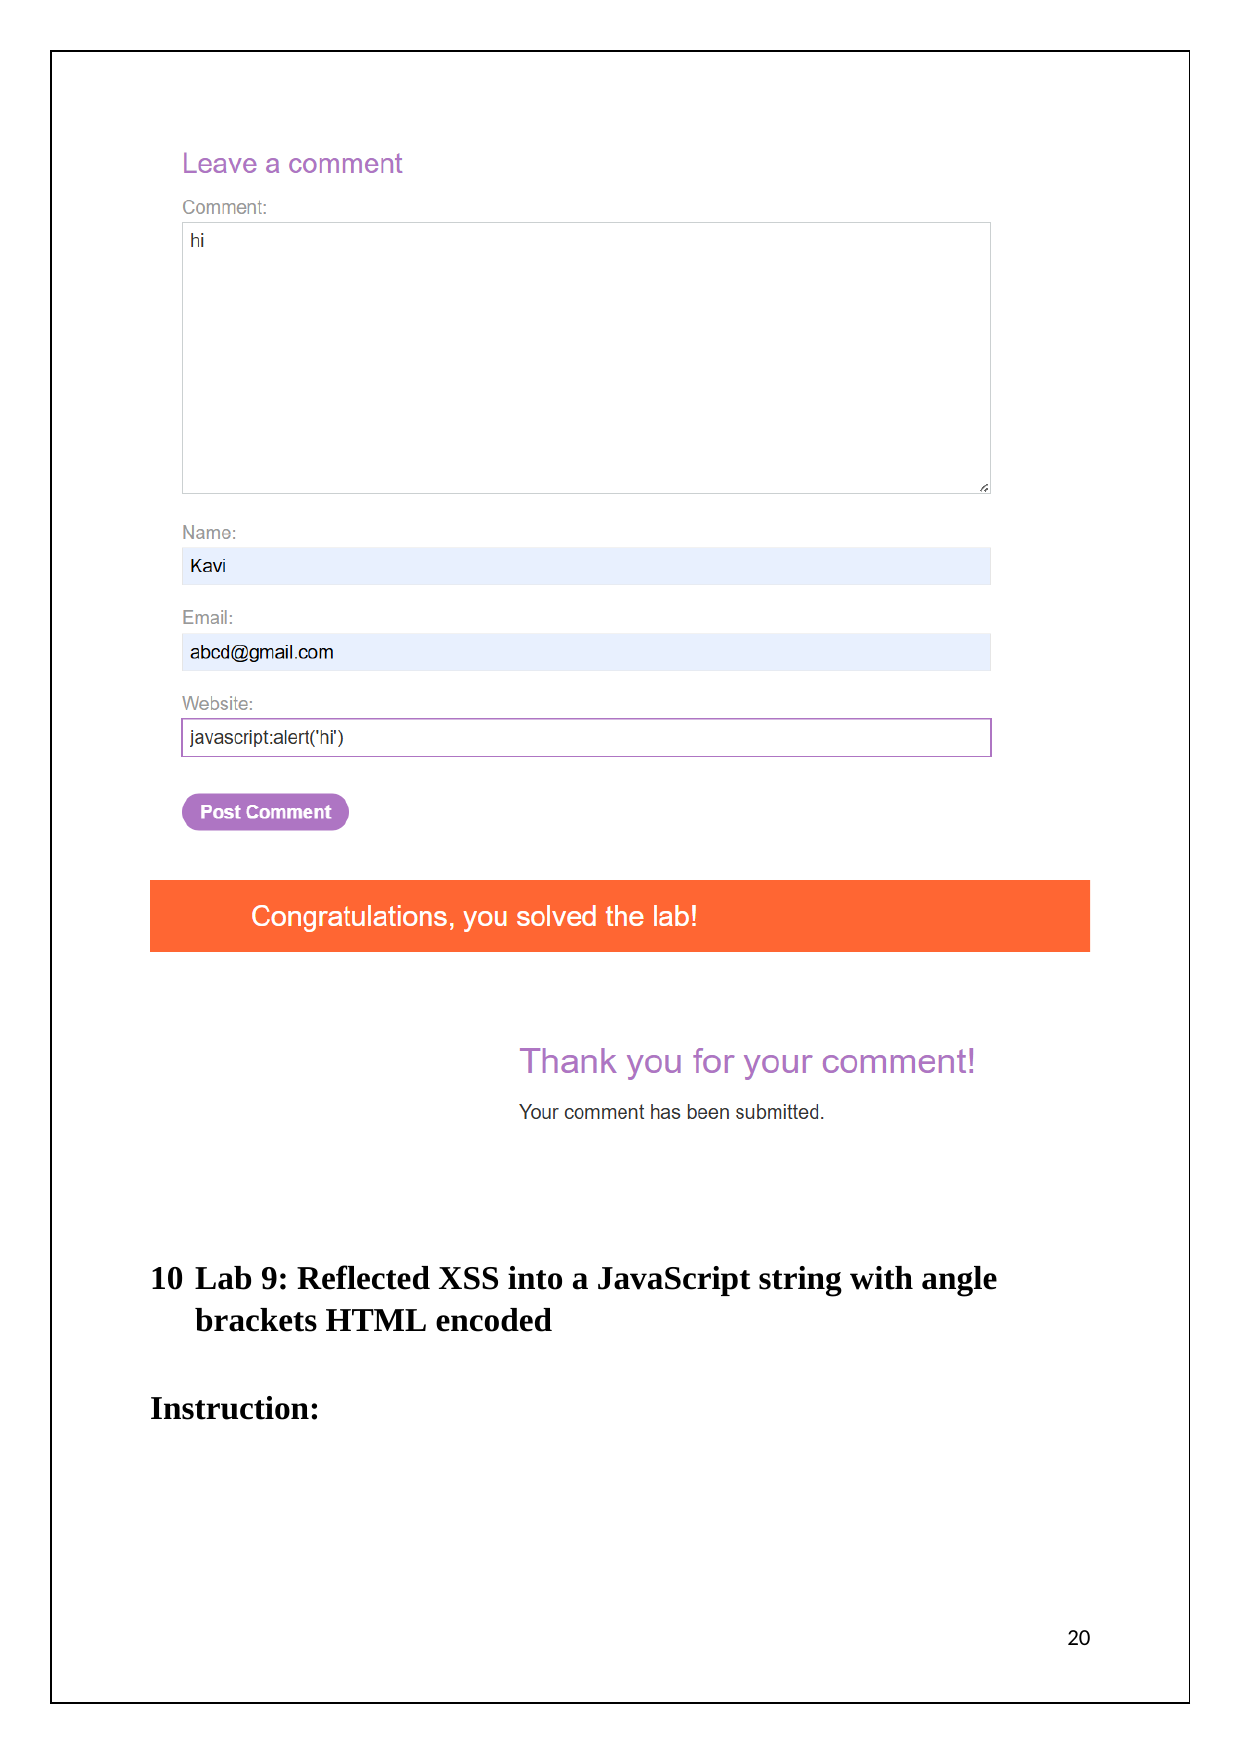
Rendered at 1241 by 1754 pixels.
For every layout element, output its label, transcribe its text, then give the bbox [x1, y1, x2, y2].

picture [150, 140, 1091, 831]
subtitle Lab 9: Reflected XSS into a JavaScript string with angle brackets HTML encoded [150, 1258, 1090, 1338]
picture [150, 849, 1091, 1185]
text Instruction: [150, 1388, 1090, 1426]
